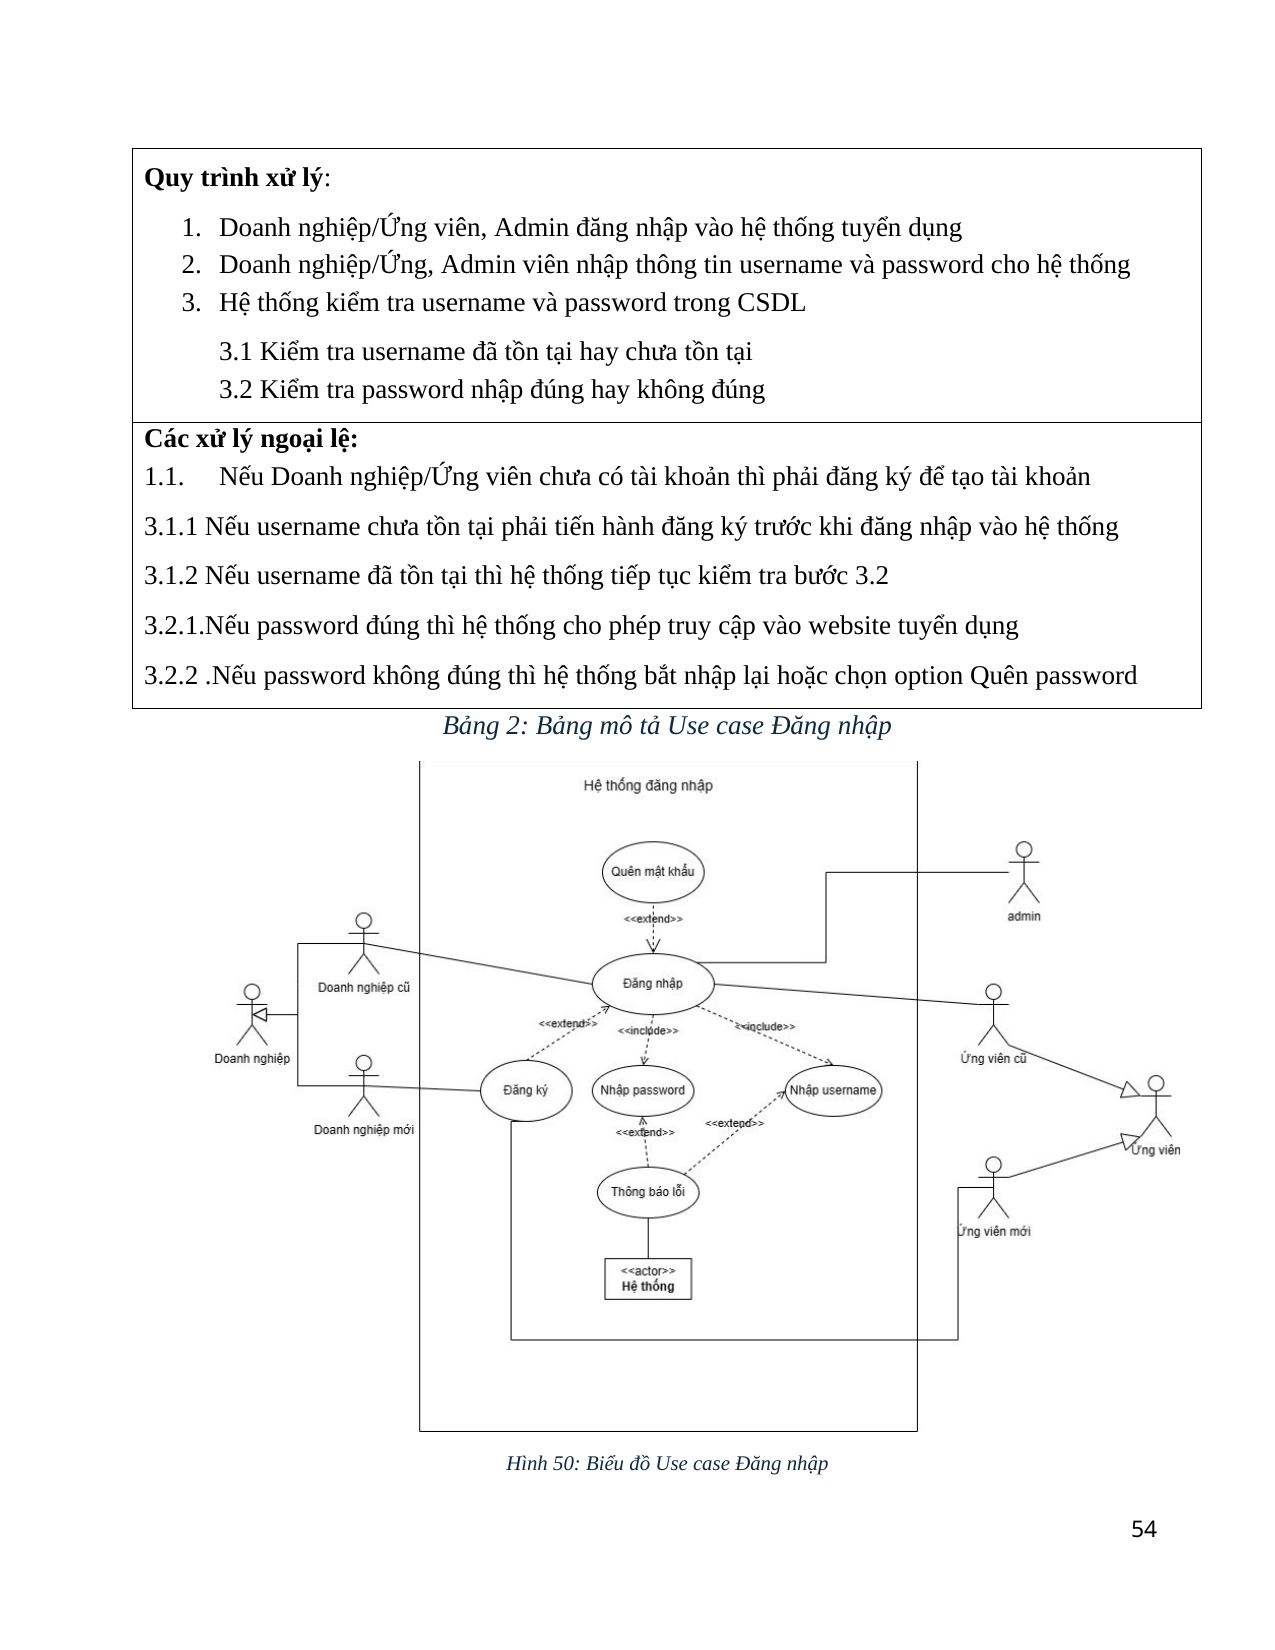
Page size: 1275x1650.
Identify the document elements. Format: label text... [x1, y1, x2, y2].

table_cell Quy trình xử lý: Doanh nghiệp/Ứng viên, Admin đăng nhập vào hệ thống tuyển dụng Doanh nghiệp/Ứng, Admin viên nhập thông tin username và password cho hệ thống Hệ thống kiểm tra username và password trong CSDL 3.1 Kiểm tra username đã tồn tại hay chưa tồn tại 3.2 Kiểm tra password nhập đúng hay không đúng [133, 149, 1201, 422]
picture [214, 761, 1181, 1432]
text Hình 50: Biểu đồ Use case Đăng nhập [177, 1451, 1157, 1474]
table_cell Các xử lý ngoại lệ: Nếu Doanh nghiệp/Ứng viên chưa có tài khoản thì phải đăng ký để tạo tài khoản 3.1.1 Nếu username chưa tồn tại phải tiến hành đăng ký trước khi đăng nhập vào hệ thống 3.1.2 Nếu username đã tồn tại thì hệ thống tiếp tục kiểm tra bước 3.2 3.2.1.Nếu password đúng thì hệ thống cho phép truy cập vào website tuyển dụng 3.2.2 .Nếu password không đúng thì hệ thống bắt nhập lại hoặc chọn option Quên password [133, 423, 1201, 708]
text Bảng 2: Bảng mô tả Use case Đăng nhập [177, 709, 1157, 740]
